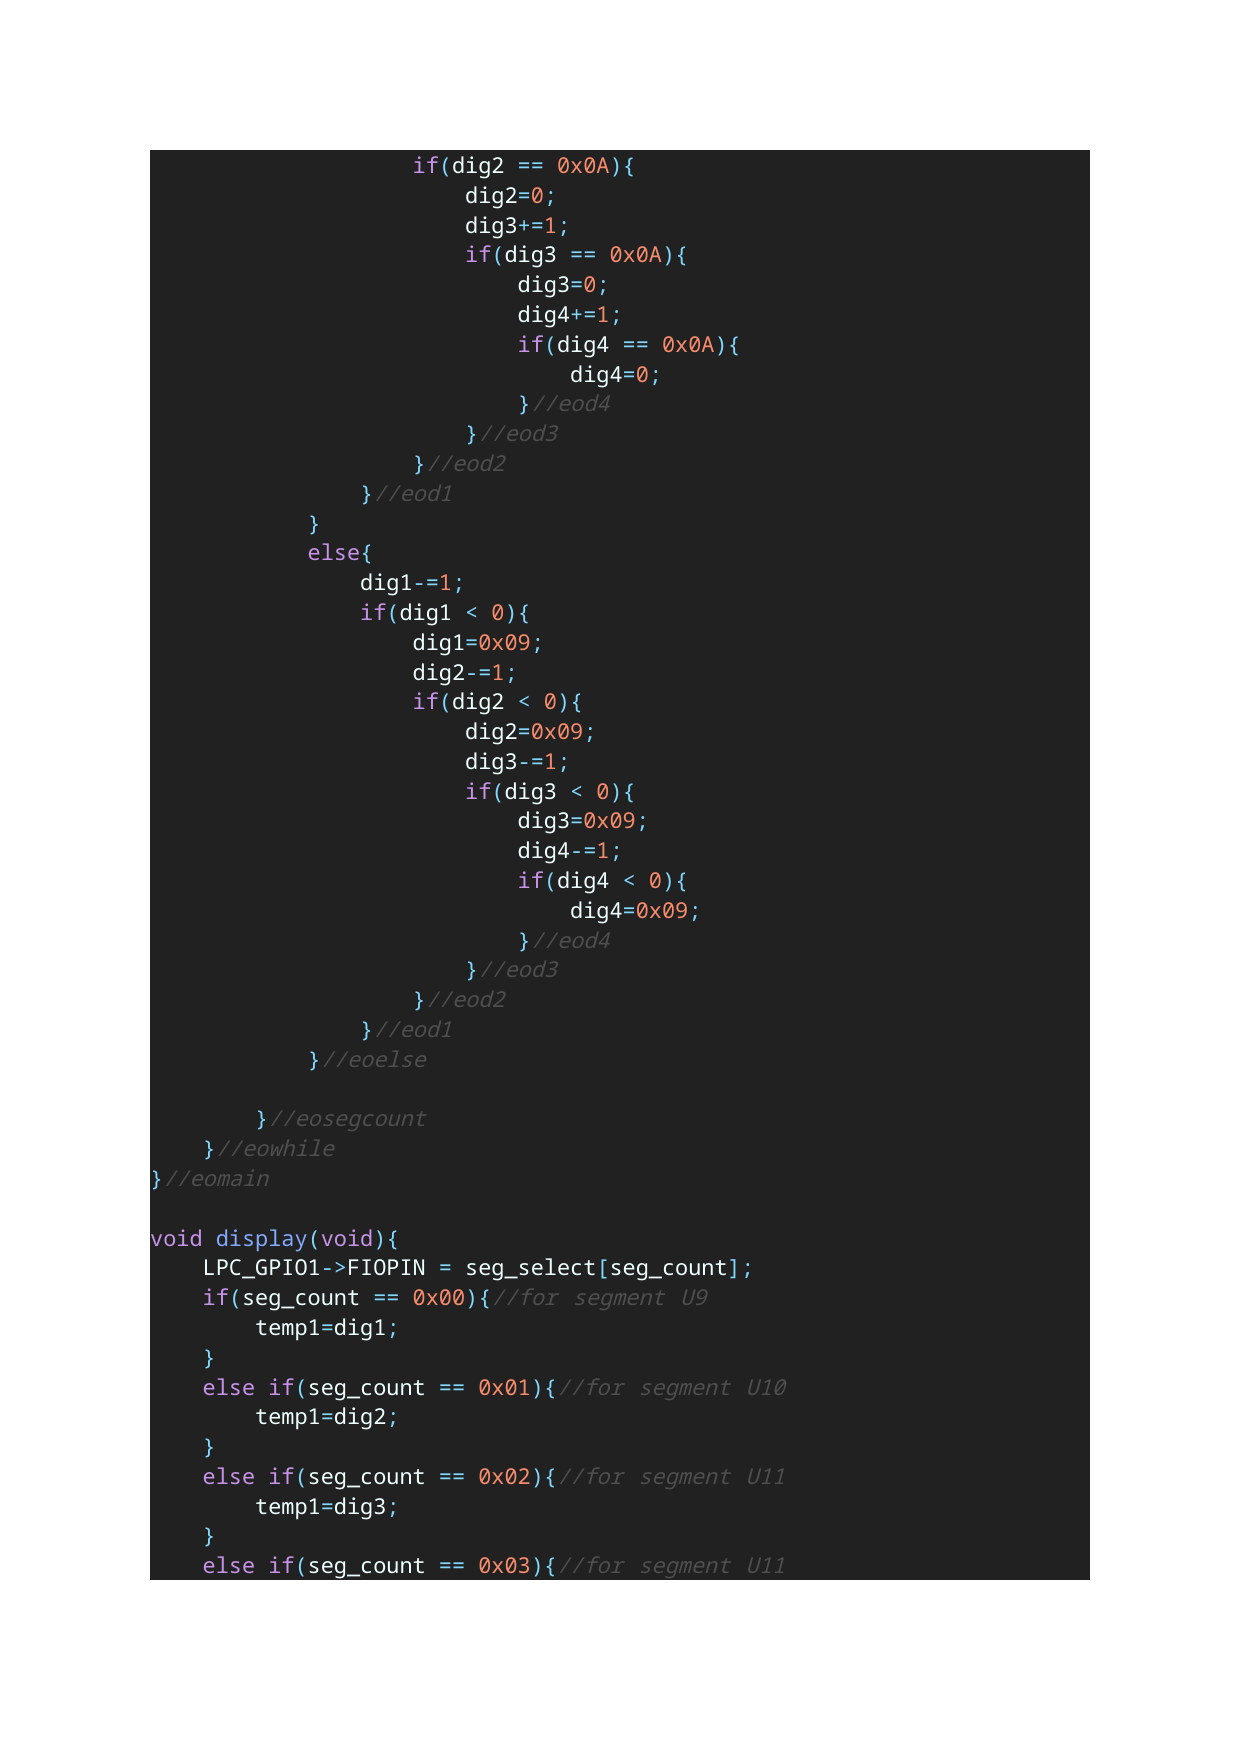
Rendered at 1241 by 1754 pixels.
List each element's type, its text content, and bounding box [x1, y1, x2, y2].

text else if(seg_count == 0x01){//for segment U10 [150, 1371, 1090, 1401]
text } [150, 507, 1090, 537]
text dig3=0x09; [150, 805, 1090, 835]
text dig3+=1; [150, 209, 1090, 239]
text }//eod2 [150, 984, 1090, 1014]
text dig1-=1; [150, 567, 1090, 597]
text }//eod4 [150, 924, 1090, 954]
text if(dig2 == 0x0A){ [150, 150, 1090, 180]
text if(dig3 == 0x0A){ [150, 239, 1090, 269]
text dig4=0; [150, 358, 1090, 388]
text temp1=dig3; [150, 1491, 1090, 1520]
text if(dig4 < 0){ [150, 865, 1090, 895]
text }//eod1 [150, 478, 1090, 507]
text else if(seg_count == 0x03){//for segment U11 [150, 1550, 1090, 1580]
text }//eod3 [150, 418, 1090, 448]
text dig2=0x09; [150, 716, 1090, 746]
text }//eod2 [150, 448, 1090, 478]
text } [150, 1431, 1090, 1461]
text dig1=0x09; [150, 627, 1090, 656]
text temp1=dig1; [150, 1312, 1090, 1342]
text dig4-=1; [150, 835, 1090, 865]
text dig3-=1; [150, 746, 1090, 776]
text }//eomain [150, 1163, 1090, 1193]
text }//eosegcount [150, 1103, 1090, 1133]
text dig2=0; [150, 180, 1090, 209]
text }//eowhile [150, 1133, 1090, 1163]
text }//eod3 [150, 954, 1090, 984]
text }//eod4 [150, 388, 1090, 418]
text }//eoelse [150, 1044, 1090, 1073]
text if(dig1 < 0){ [150, 597, 1090, 627]
text } [150, 1342, 1090, 1371]
text else{ [150, 537, 1090, 567]
text if(dig3 < 0){ [150, 776, 1090, 805]
text if(dig4 == 0x0A){ [150, 329, 1090, 358]
text temp1=dig2; [150, 1401, 1090, 1431]
text void display(void){ [150, 1222, 1090, 1252]
text if(seg_count == 0x00){//for segment U9 [150, 1282, 1090, 1312]
text } [150, 1520, 1090, 1550]
text LPC_GPIO1->FIOPIN = seg_select[seg_count]; [150, 1252, 1090, 1282]
text else if(seg_count == 0x02){//for segment U11 [150, 1461, 1090, 1491]
text if(dig2 < 0){ [150, 686, 1090, 716]
text }//eod1 [150, 1014, 1090, 1044]
text dig2-=1; [150, 656, 1090, 686]
text dig4=0x09; [150, 895, 1090, 924]
text dig3=0; [150, 269, 1090, 299]
text dig4+=1; [150, 299, 1090, 329]
